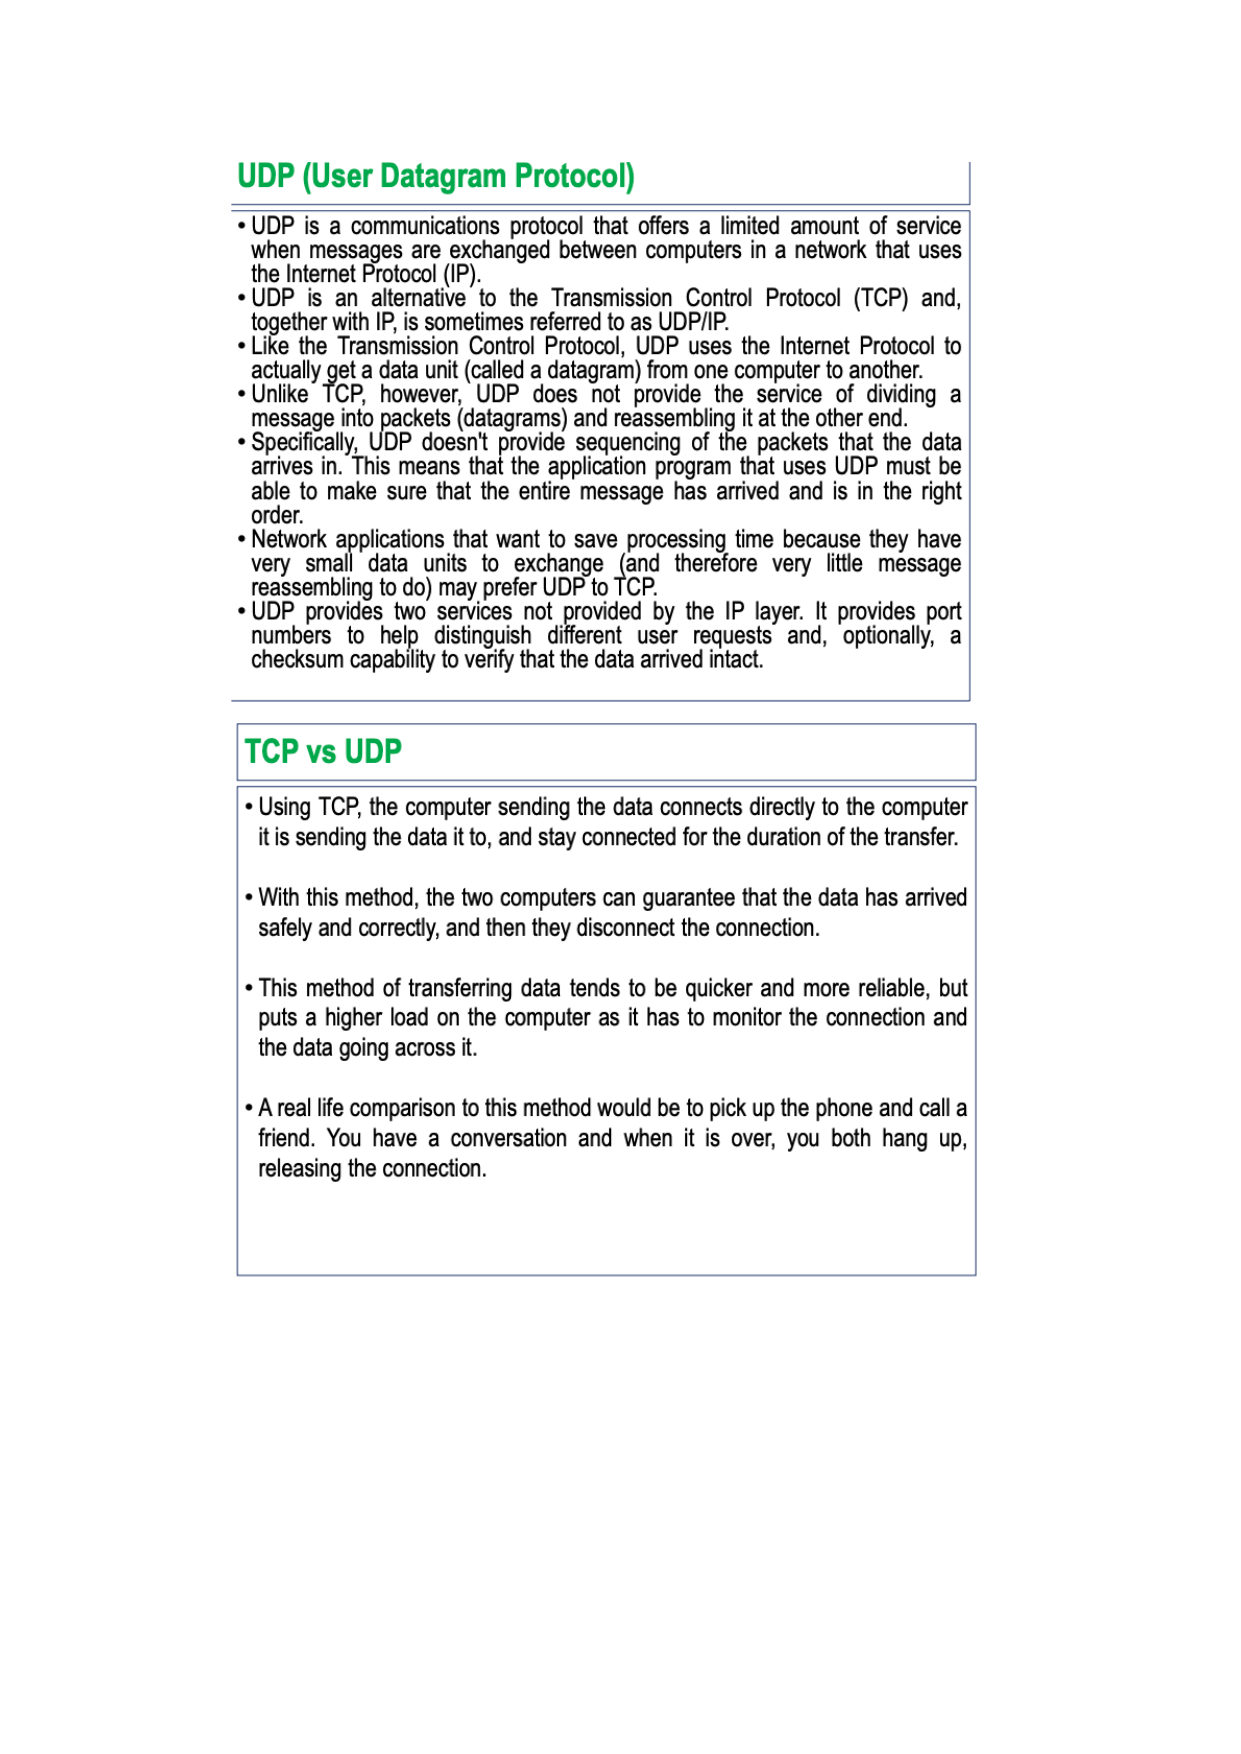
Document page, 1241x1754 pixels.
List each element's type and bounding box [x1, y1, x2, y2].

picture [231, 714, 988, 1288]
picture [231, 162, 982, 702]
